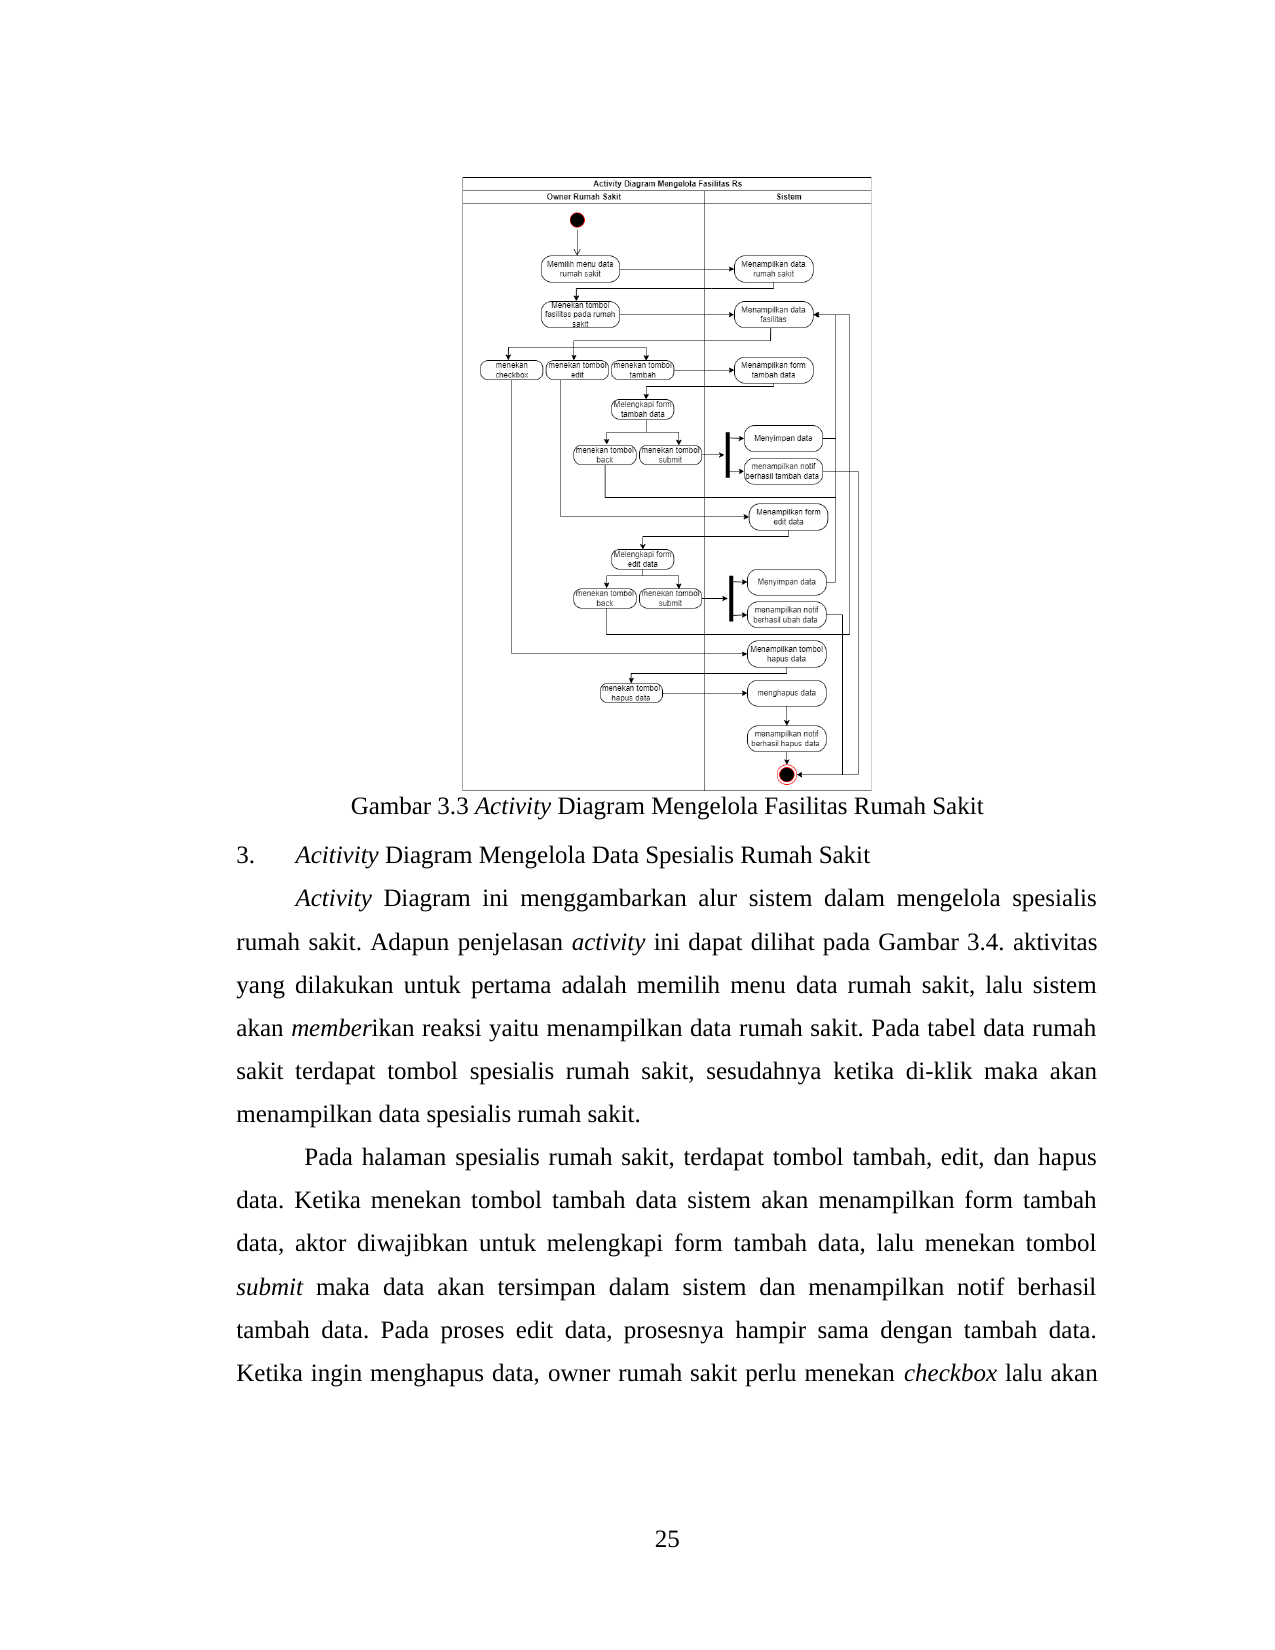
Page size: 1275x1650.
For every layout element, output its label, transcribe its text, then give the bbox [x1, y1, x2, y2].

list Activity Diagram ini menggambarkan alur sistem dalam mengelola spesialis rumah sakit. Adapun penjelasan activity ini dapat dilihat pada Gambar 3.4. aktivitas yang dilakukan untuk pertama adalah memilih menu data rumah sakit, lalu sistem akan memberikan reaksi yaitu menampilkan data rumah sakit. Pada tabel data rumah sakit terdapat tombol spesialis rumah sakit, sesudahnya ketika di-klik maka akan menampilkan data spesialis rumah sakit. [236, 883, 1098, 1128]
picture [462, 177, 872, 791]
text Gambar 3.3 Activity Diagram Mengelola Fasilitas Rumah Sakit [236, 791, 1098, 819]
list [236, 1142, 1098, 1387]
list Acitivity Diagram Mengelola Data Spesialis Rumah Sakit [236, 840, 1098, 869]
